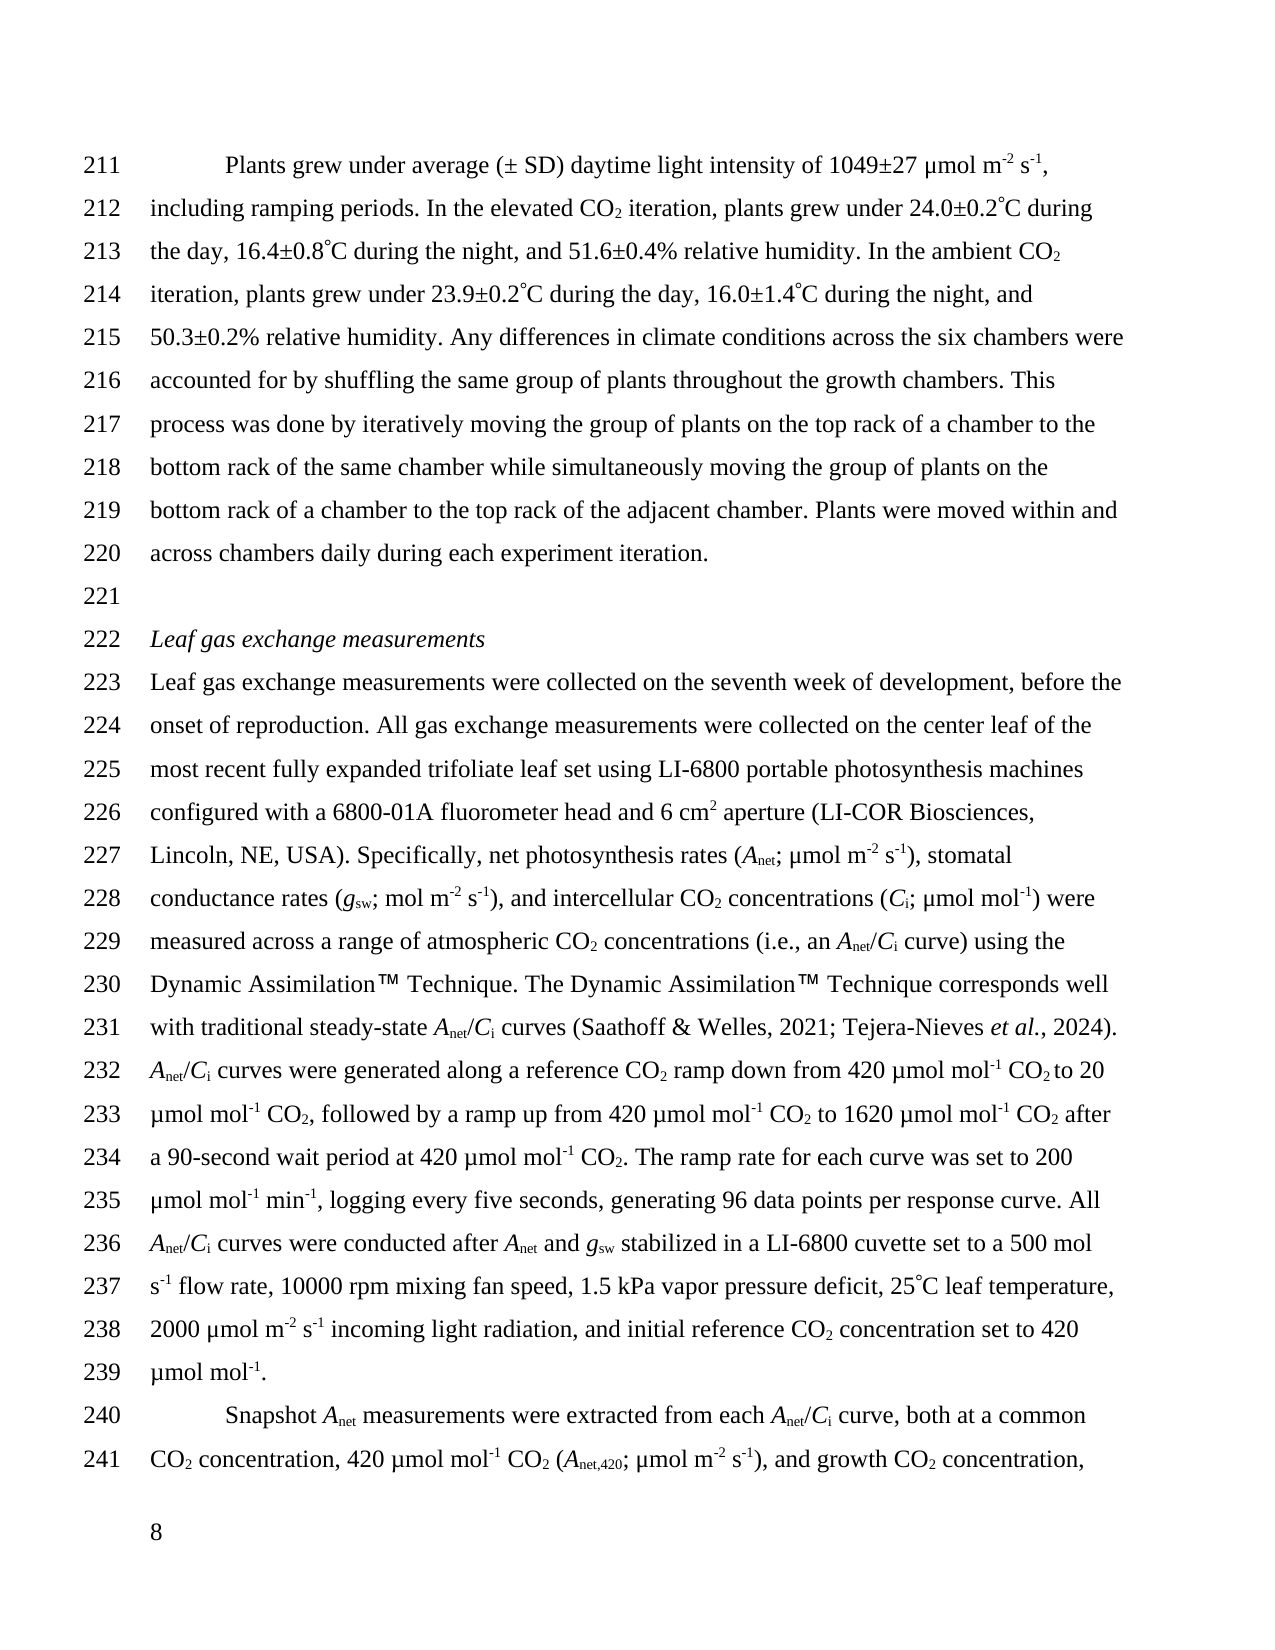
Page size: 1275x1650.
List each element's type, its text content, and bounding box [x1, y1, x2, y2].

text s-1 flow rate, 10000 rpm mixing fan speed, 1.5 kPa vapor pressure deficit, 25C leaf temperature, 2000 μmol m-2 s-1 incoming light radiation, and initial reference CO2 concentration set to 420 µmol mol-1. [150, 1271, 1125, 1386]
text Plants grew under average (± SD) daytime light intensity of 1049±27 μmol m-2 s-1, including ramping periods. In the elevated CO2 iteration, plants grew under 24.0±0.2C during the day, 16.4±0.8C during the night, and 51.6±0.4% relative humidity. In the ambient CO2 iteration, plants grew under 23.9±0.2C during the day, 16.0±1.4C during the night, and 50.3±0.2% relative humidity. Any differences in climate conditions across the six chambers were accounted for by shuffling the same group of plants throughout the growth chambers. This process was done by iteratively moving the group of plants on the top rack of a chamber to the bottom rack of the same chamber while simultaneously moving the group of plants on the bottom rack of a chamber to the top rack of the adjacent chamber. Plants were moved within and across chambers daily during each experiment iteration. [150, 150, 1125, 567]
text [150, 1401, 1125, 1472]
text Leaf gas exchange measurements were collected on the seventh week of development, before the onset of reproduction. All gas exchange measurements were collected on the center leaf of the most recent fully expanded trifoliate leaf set using LI-6800 portable photosynthesis machines configured with a 6800-01A fluorometer head and 6 cm2 aperture (LI-COR Biosciences, Lincoln, NE, USA). Specifically, net photosynthesis rates (Anet; μmol m-2 s-1), stomatal conductance rates (gsw; mol m-2 s-1), and intercellular CO2 concentrations (Ci; μmol mol-1) were measured across a range of atmospheric CO2 concentrations (i.e., an Anet/Ci curve) using the Dynamic Assimilation Technique. The Dynamic Assimilation Technique corresponds well with traditional steady-state Anet/Ci curves . Anet/Ci curves were generated along a reference CO2 ramp down from 420 µmol mol-1 CO2 to 20 µmol mol-1 CO2, followed by a ramp up from 420 µmol mol-1 CO2 to 1620 µmol mol-1 CO2 after a 90-second wait period at 420 µmol mol-1 CO2. The ramp rate for each curve was set to 200 μmol mol-1 min-1, logging every five seconds, generating 96 data points per response curve. All Anet/Ci curves were conducted after Anet and gsw stabilized in a LI-6800 cuvette set to a 500 mol [150, 667, 1125, 1257]
text Leaf gas exchange measurements [150, 624, 1125, 653]
